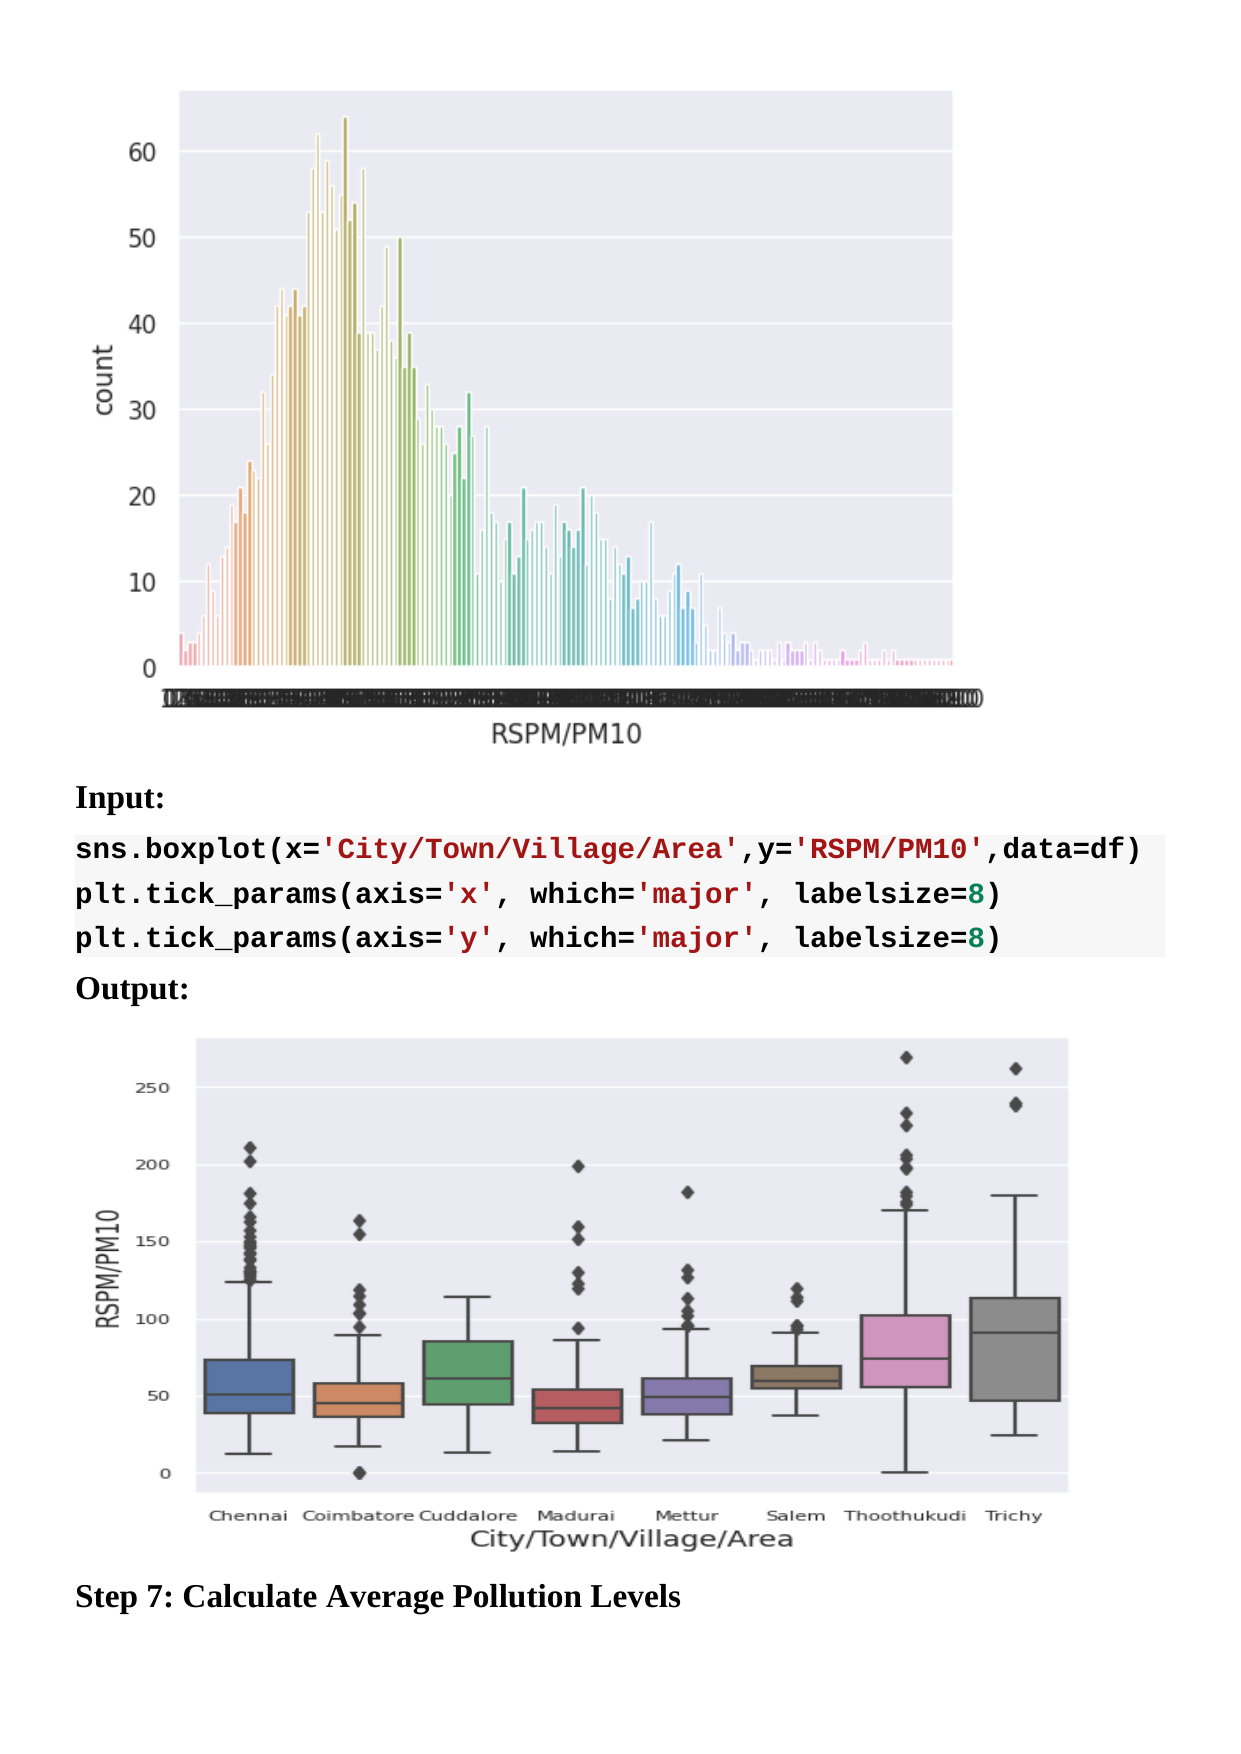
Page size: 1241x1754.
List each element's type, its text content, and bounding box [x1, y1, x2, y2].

text Input: [75, 777, 1165, 816]
picture [75, 1025, 1086, 1564]
text Output: [75, 968, 1165, 1006]
text Step 7: Calculate Average Pollution Levels [75, 1576, 1165, 1614]
text sns.boxplot(x='City/Town/Village/Area',y='RSPM/PM10',data=df) [75, 835, 1165, 868]
picture [75, 75, 1001, 764]
text plt.tick_params(axis='y', which='major', labelsize=8) [75, 924, 1165, 957]
text plt.tick_params(axis='x', which='major', labelsize=8) [75, 879, 1165, 912]
